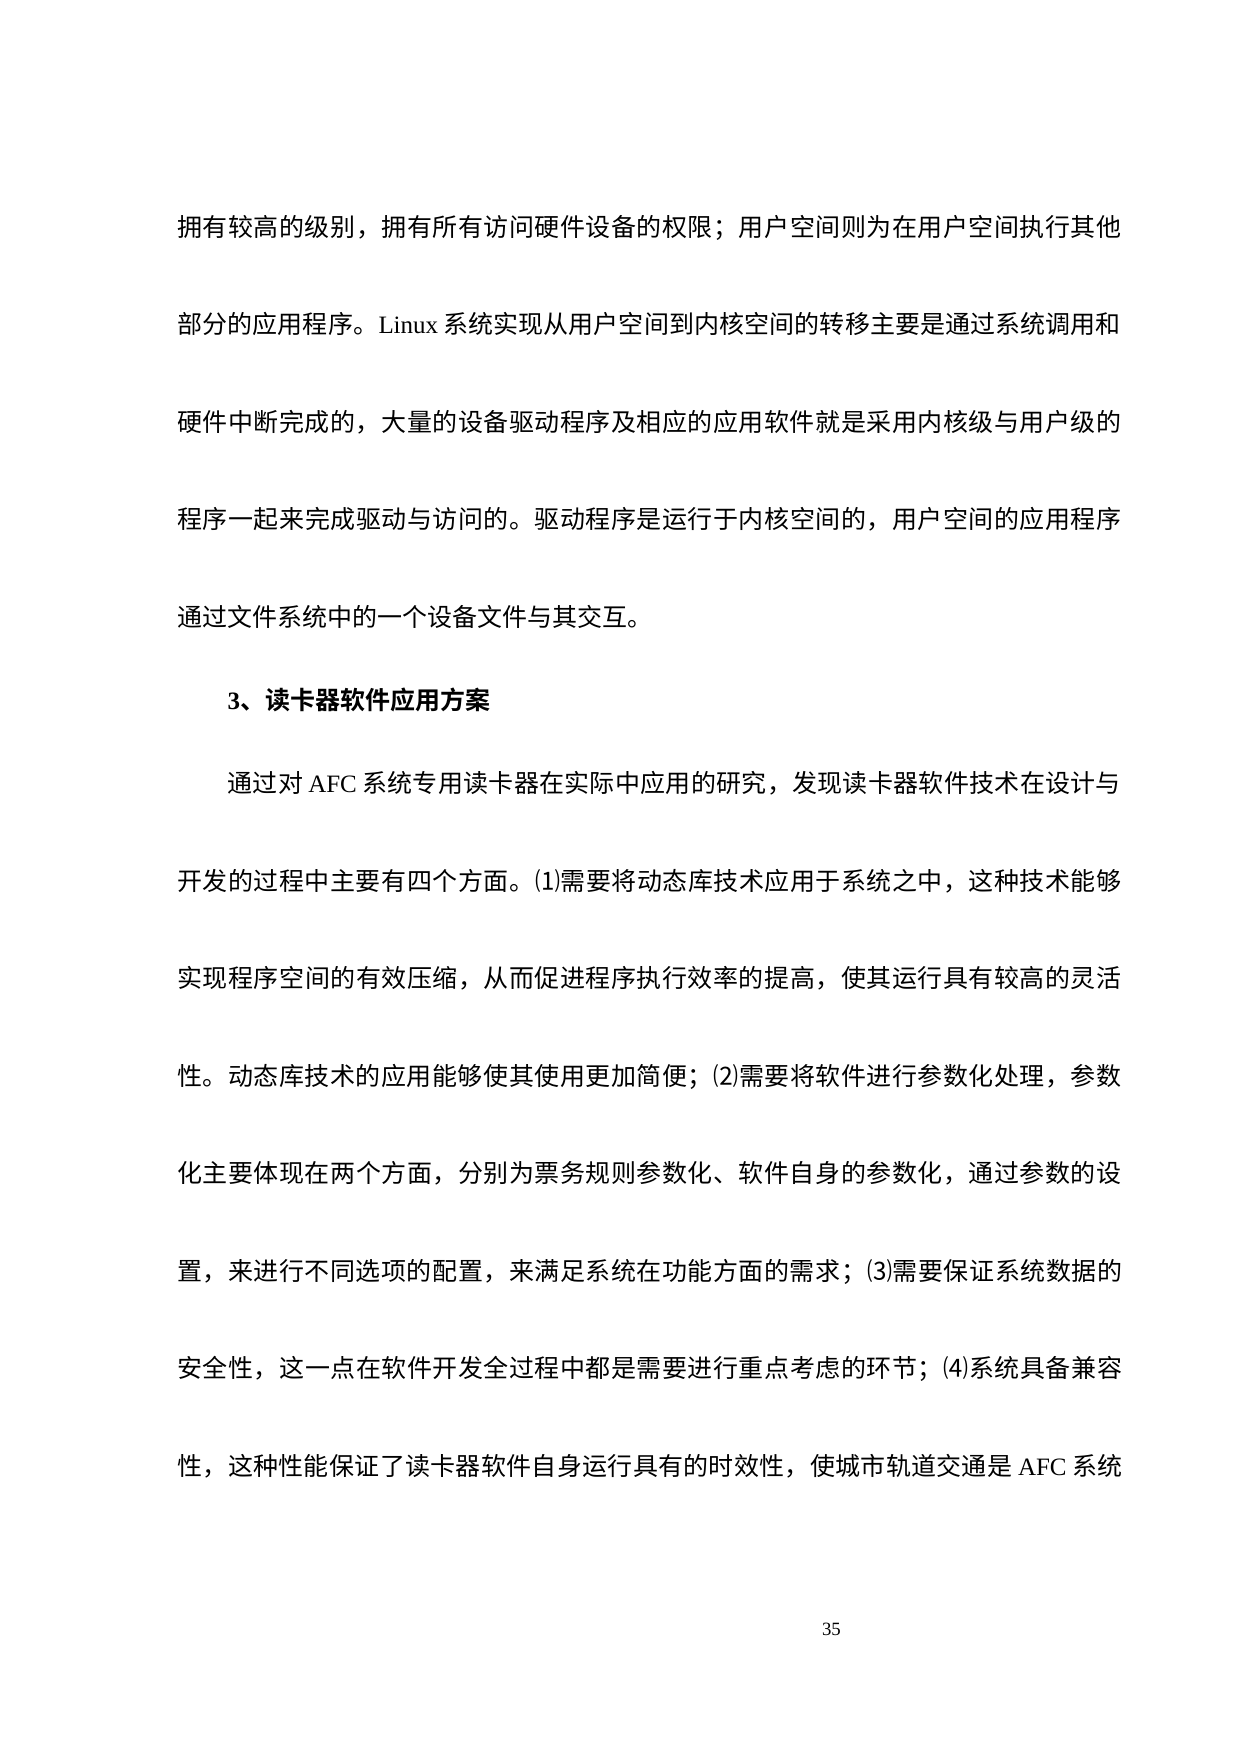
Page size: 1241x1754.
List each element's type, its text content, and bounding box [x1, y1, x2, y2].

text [177, 193, 1122, 648]
text 3、读卡器软件应用方案 [177, 666, 1122, 731]
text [177, 749, 1122, 1497]
